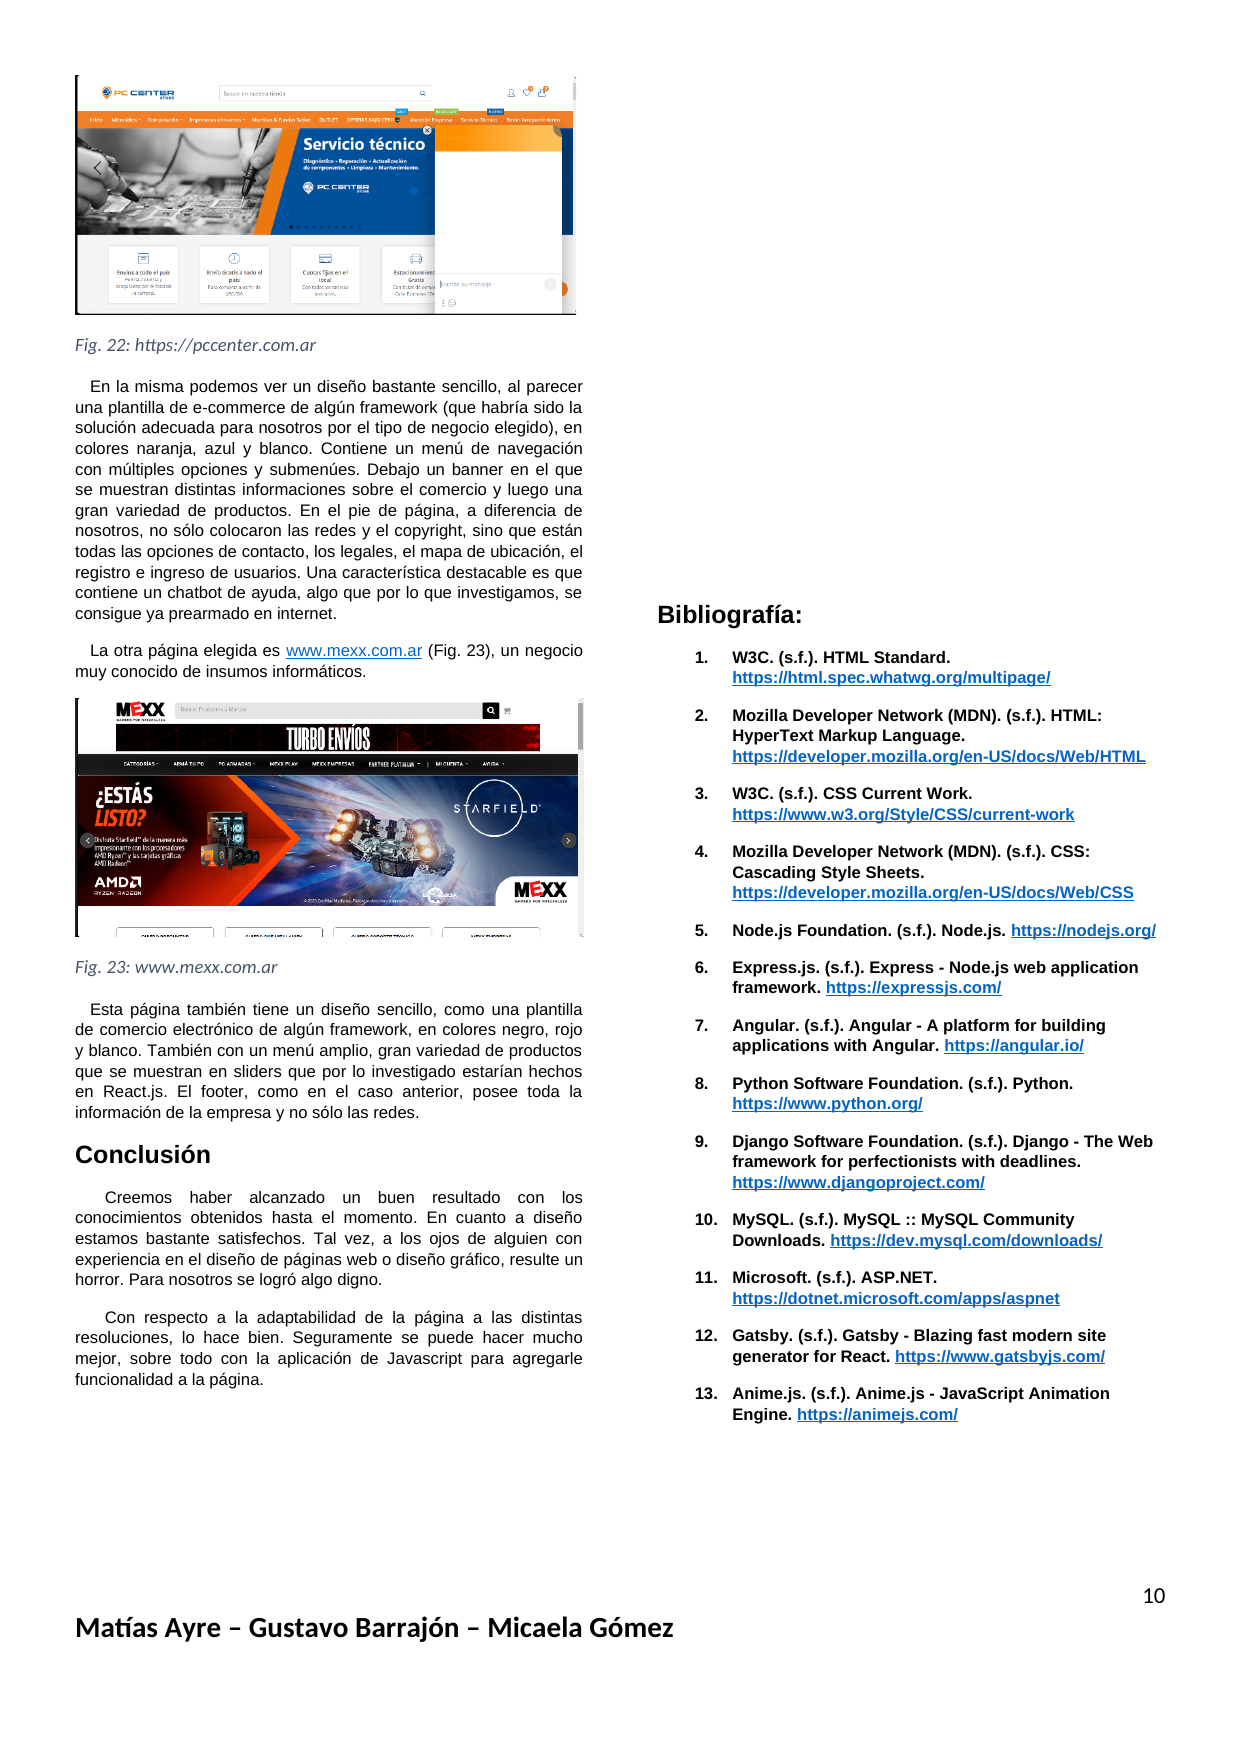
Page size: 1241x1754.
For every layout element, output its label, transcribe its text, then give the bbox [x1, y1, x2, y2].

list Anime.js. (s.f.). Anime.js - JavaScript Animation Engine. https://animejs.com/ [694, 1384, 1165, 1423]
text En la misma podemos ver un diseño bastante sencillo, al parecer una plantilla de e-commerce de algún framework (que habría sido la solución adecuada para nosotros por el tipo de negocio elegido), en colores naranja, azul y blanco. Contiene un menú de navegación con múltiples opciones y submenúes. Debajo un banner en el que se muestran distintas informaciones sobre el comercio y luego una gran variedad de productos. En el pie de página, a diferencia de nosotros, no sólo colocaron las redes y el copyright, sino que están todas las opciones de contacto, los legales, el mapa de ubicación, el registro e ingreso de usuarios. Una característica destacable es que contiene un chatbot de ayuda, algo que por lo que investigamos, se consigue ya prearmado en internet. [75, 377, 583, 623]
list Express.js. (s.f.). Express - Node.js web application framework. https://expressjs.com/ [694, 958, 1165, 997]
list W3C. (s.f.). HTML Standard. https://html.spec.whatwg.org/multipage/ [694, 647, 1165, 687]
list Gatsby. (s.f.). Gatsby - Blazing fast modern site generator for React. https://www.gatsbyjs.com/ [694, 1326, 1165, 1366]
list Mozilla Developer Network (MDN). (s.f.). HTML: HyperText Markup Language. https://developer.mozilla.org/en-US/docs/Web/HTML [694, 705, 1165, 766]
list Mozilla Developer Network (MDN). (s.f.). CSS: Cascading Style Sheets. https://developer.mozilla.org/en-US/docs/Web/CSS [694, 842, 1165, 902]
list Microsoft. (s.f.). ASP.NET. https://dotnet.microsoft.com/apps/aspnet [694, 1268, 1165, 1308]
text La otra página elegida es www.mexx.com.ar (Fig. 23), un negocio muy conocido de insumos informáticos. [75, 641, 583, 681]
text Con respecto a la adaptabilidad de la página a las distintas resoluciones, lo hace bien. Seguramente se puede hacer mucho mejor, sobre todo con la aplicación de Javascript para agregarle funcionalidad a la página. [75, 1307, 583, 1388]
list Python Software Foundation. (s.f.). Python. https://www.python.org/ [694, 1073, 1165, 1113]
text Esta página también tiene un diseño sencillo, como una plantilla de comercio electrónico de algún framework, en colores negro, rojo y blanco. También con un menú amplio, gran variedad de productos que se muestran en sliders que por lo investigado estarían hechos en React.js. El footer, como en el caso anterior, posee toda la información de la empresa y no sólo las redes. [75, 999, 583, 1122]
text Bibliografía: [657, 600, 1165, 628]
text Fig. 22: https://pccenter.com.ar [75, 333, 583, 356]
list Angular. (s.f.). Angular - A platform for building applications with Angular. https://angular.io/ [694, 1016, 1165, 1055]
list MySQL. (s.f.). MySQL :: MySQL Community Downloads. https://dev.mysql.com/downloads/ [694, 1210, 1165, 1250]
list Django Software Foundation. (s.f.). Django - The Web framework for perfectionists with deadlines. https://www.djangoproject.com/ [694, 1131, 1165, 1192]
list W3C. (s.f.). CSS Current Work. https://www.w3.org/Style/CSS/current-work [694, 784, 1165, 824]
text Fig. 23: www.mexx.com.ar [75, 956, 583, 979]
list Node.js Foundation. (s.f.). Node.js. https://nodejs.org/ [694, 920, 1165, 939]
text Conclusión [75, 1140, 583, 1169]
picture [75, 75, 577, 315]
text Creemos haber alcanzado un buen resultado con los conocimientos obtenidos hasta el momento. En cuanto a diseño estamos bastante satisfechos. Tal vez, a los ojos de alguien con experiencia en el diseño de páginas web o diseño gráfico, resulte un horror. Para nosotros se logró algo digno. [75, 1188, 583, 1289]
picture [75, 698, 584, 937]
